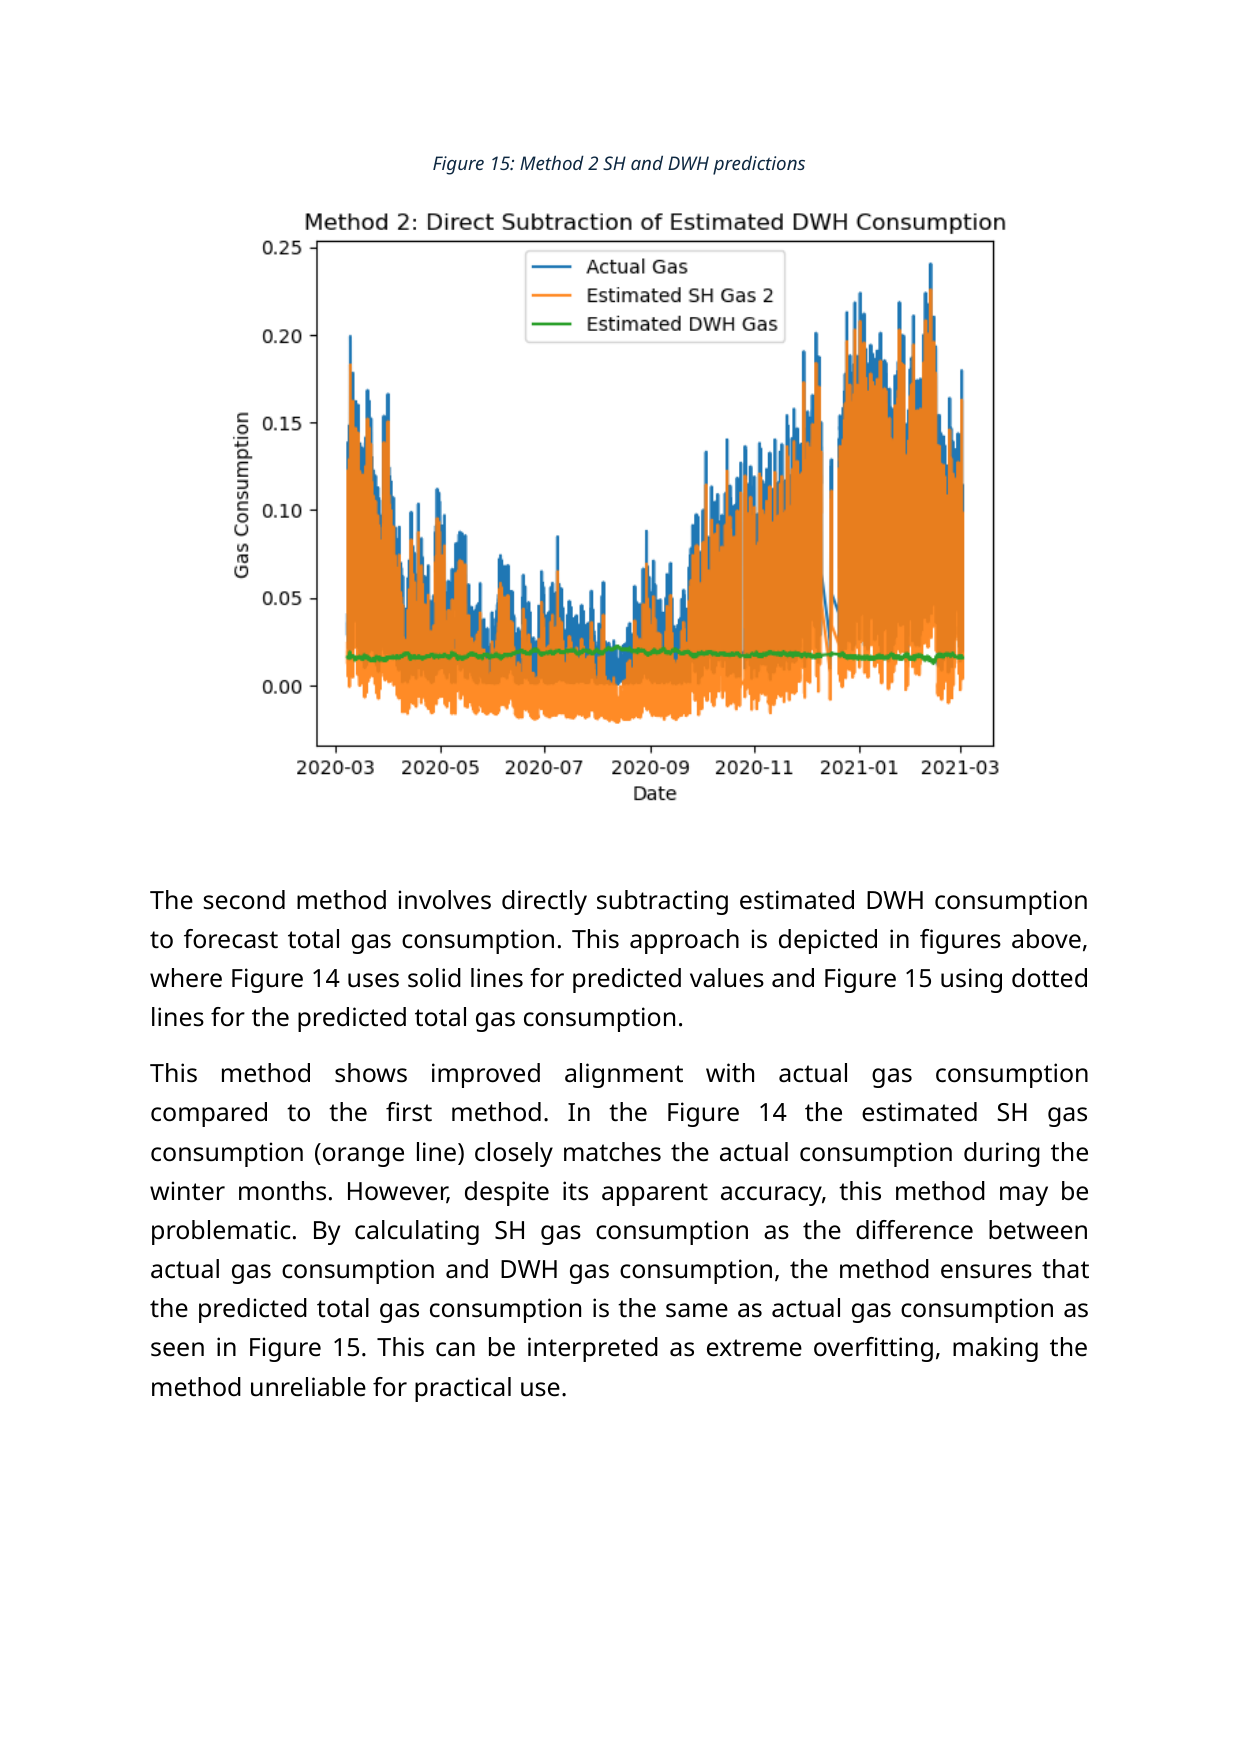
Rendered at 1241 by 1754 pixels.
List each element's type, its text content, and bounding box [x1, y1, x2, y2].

text This method shows improved alignment with actual gas consumption compared to the first method. In the Figure 14 the estimated SH gas consumption (orange line) closely matches the actual consumption during the winter months. However, despite its apparent accuracy, this method may be problematic. By calculating SH gas consumption as the difference between actual gas consumption and DWH gas consumption, the method ensures that the predicted total gas consumption is the same as actual gas consumption as seen in Figure 15. This can be interpreted as extreme overfitting, making the method unreliable for practical use. [150, 1056, 1090, 1403]
text The second method involves directly subtracting estimated DWH consumption to forecast total gas consumption. This approach is depicted in figures above, where Figure 14 uses solid lines for predicted values and Figure 15 using dotted lines for the predicted total gas consumption. [150, 882, 1090, 1034]
picture [221, 200, 1019, 818]
text Figure 15: Method 2 SH and DWH predictions [150, 150, 1090, 176]
